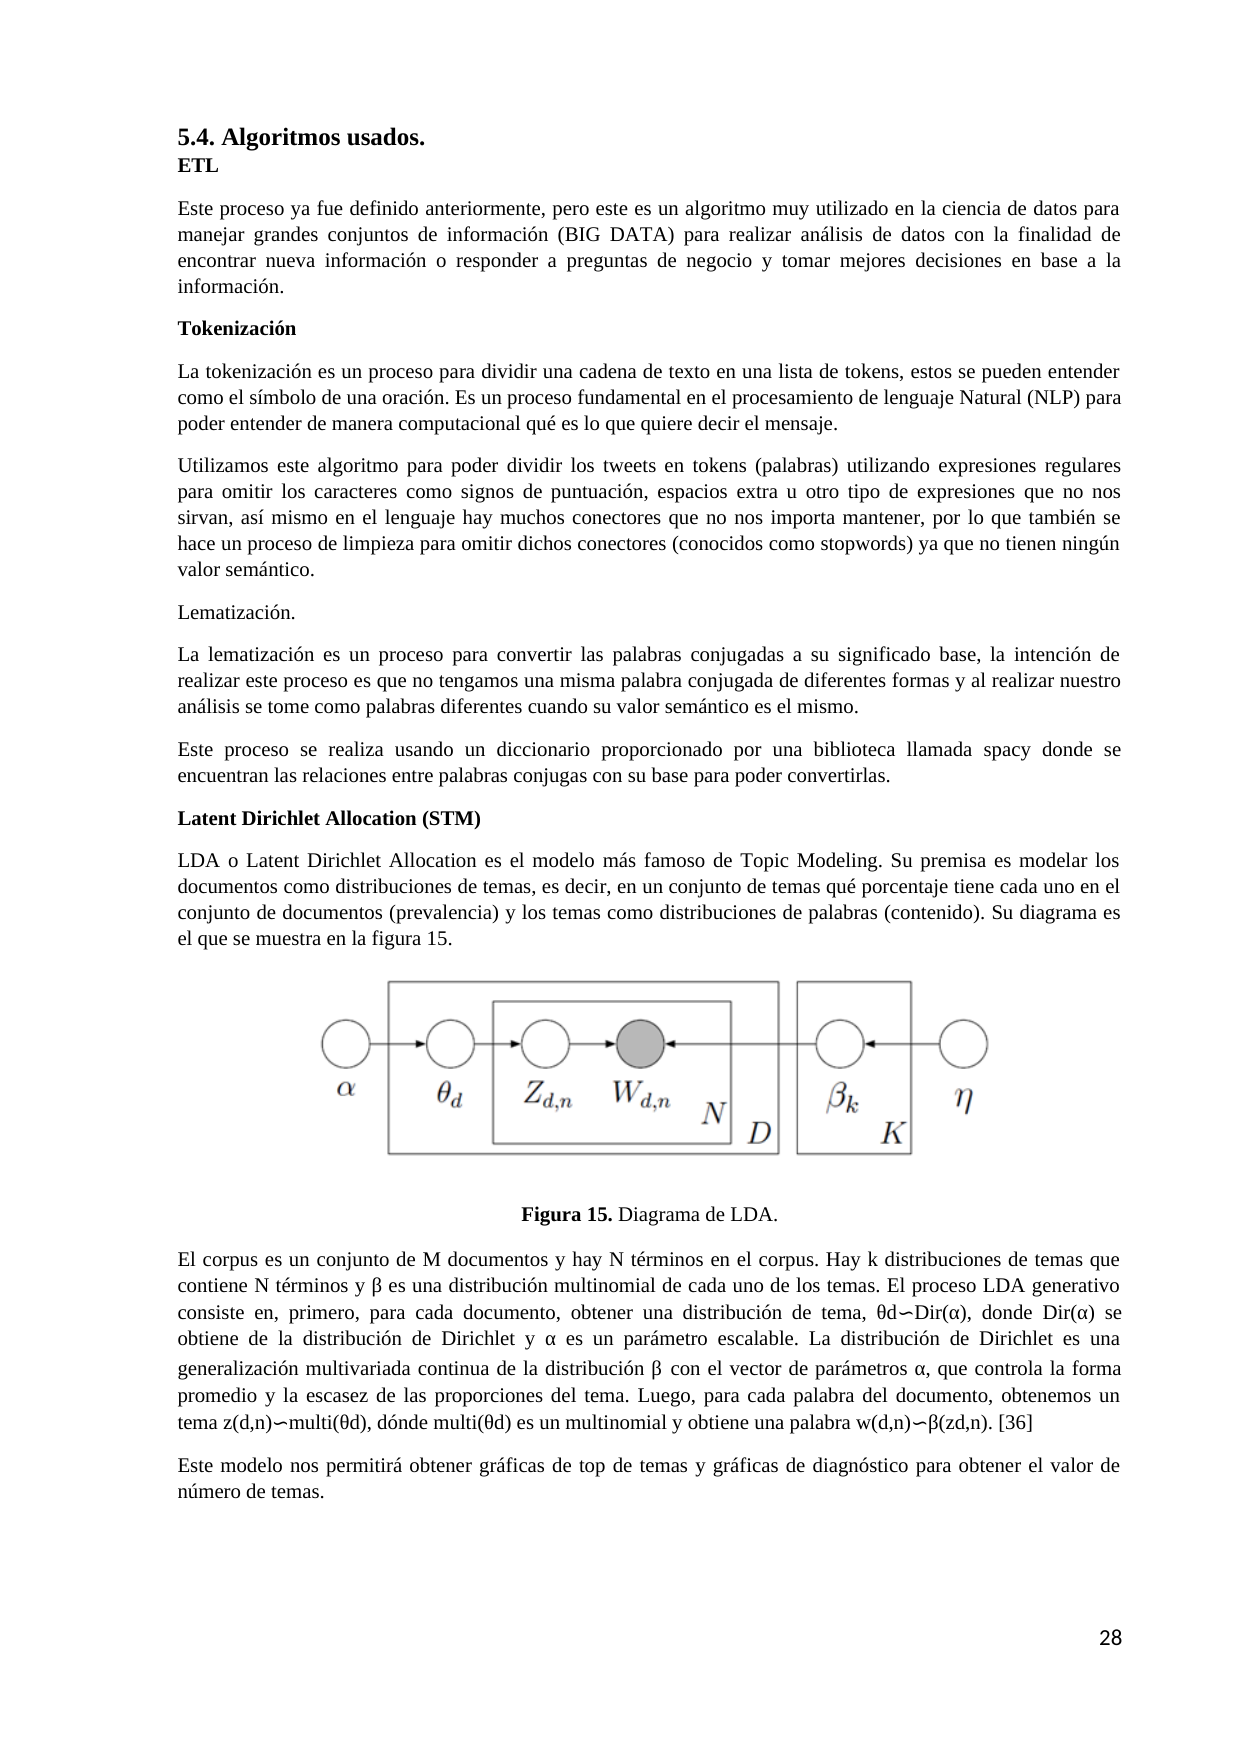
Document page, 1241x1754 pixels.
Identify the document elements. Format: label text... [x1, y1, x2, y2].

text Tokenización [177, 316, 1122, 340]
text Figura 15. Diagrama de LDA. [177, 1202, 1122, 1226]
text Este modelo nos permitirá obtener gráficas de top de temas y gráficas de diagnóstico para obtener el valor de número de temas. [177, 1453, 1122, 1503]
text La lematización es un proceso para convertir las palabras conjugadas a su significado base, la intención de realizar este proceso es que no tengamos una misma palabra conjugada de diferentes formas y al realizar nuestro análisis se tome como palabras diferentes cuando su valor semántico es el mismo. [177, 642, 1122, 718]
text El corpus es un conjunto de M documentos y hay N términos en el corpus. Hay k distribuciones de temas que contiene N términos y β es una distribución multinomial de cada uno de los temas. El proceso LDA generativo consiste en, primero, para cada documento, obtener una distribución de tema, θd∽Dir(α), donde Dir(α) se obtiene de la distribución de Dirichlet y α es un parámetro escalable. La distribución de Dirichlet es una generalización multivariada continua de la distribución β con el vector de parámetros α, que controla la forma promedio y la escasez de las proporciones del tema. Luego, para cada palabra del documento, obtenemos un tema z(d,n)∽multi(θd), dónde multi(θd) es un multinomial y obtiene una palabra w(d,n)∽β(zd,n). [36] [177, 1247, 1122, 1434]
text Lematización. [177, 600, 1122, 624]
text La tokenización es un proceso para dividir una cadena de texto en una lista de tokens, estos se pueden entender como el símbolo de una oración. Es un proceso fundamental en el procesamiento de lenguaje Natural (NLP) para poder entender de manera computacional qué es lo que quiere decir el mensaje. [177, 359, 1122, 435]
text Este proceso ya fue definido anteriormente, pero este es un algoritmo muy utilizado en la ciencia de datos para manejar grandes conjuntos de información (BIG DATA) para realizar análisis de datos con la finalidad de encontrar nueva información o responder a preguntas de negocio y tomar mejores decisiones en base a la información. [177, 196, 1122, 298]
text Utilizamos este algoritmo para poder dividir los tweets en tokens (palabras) utilizando expresiones regulares para omitir los caracteres como signos de puntuación, espacios extra u otro tipo de expresiones que no nos sirvan, así mismo en el lenguaje hay muchos conectores que no nos importa mantener, por lo que también se hace un proceso de limpieza para omitir dichos conectores (conocidos como stopwords) ya que no tienen ningún valor semántico. [177, 453, 1122, 581]
text Este proceso se realiza usando un diccionario proporcionado por una biblioteca llamada spacy donde se encuentran las relaciones entre palabras conjugas con su base para poder convertirlas. [177, 737, 1122, 787]
text LDA o Latent Dirichlet Allocation es el modelo más famoso de Topic Modeling. Su premisa es modelar los documentos como distribuciones de temas, es decir, en un conjunto de temas qué porcentaje tiene cada uno en el conjunto de documentos (prevalencia) y los temas como distribuciones de palabras (contenido). Su diagrama es el que se muestra en la figura 15. [177, 848, 1122, 950]
picture [295, 968, 1004, 1184]
subtitle 5.4. Algoritmos usados. [177, 122, 1122, 151]
text Latent Dirichlet Allocation (STM) [177, 805, 1122, 829]
text ETL [177, 153, 1122, 177]
